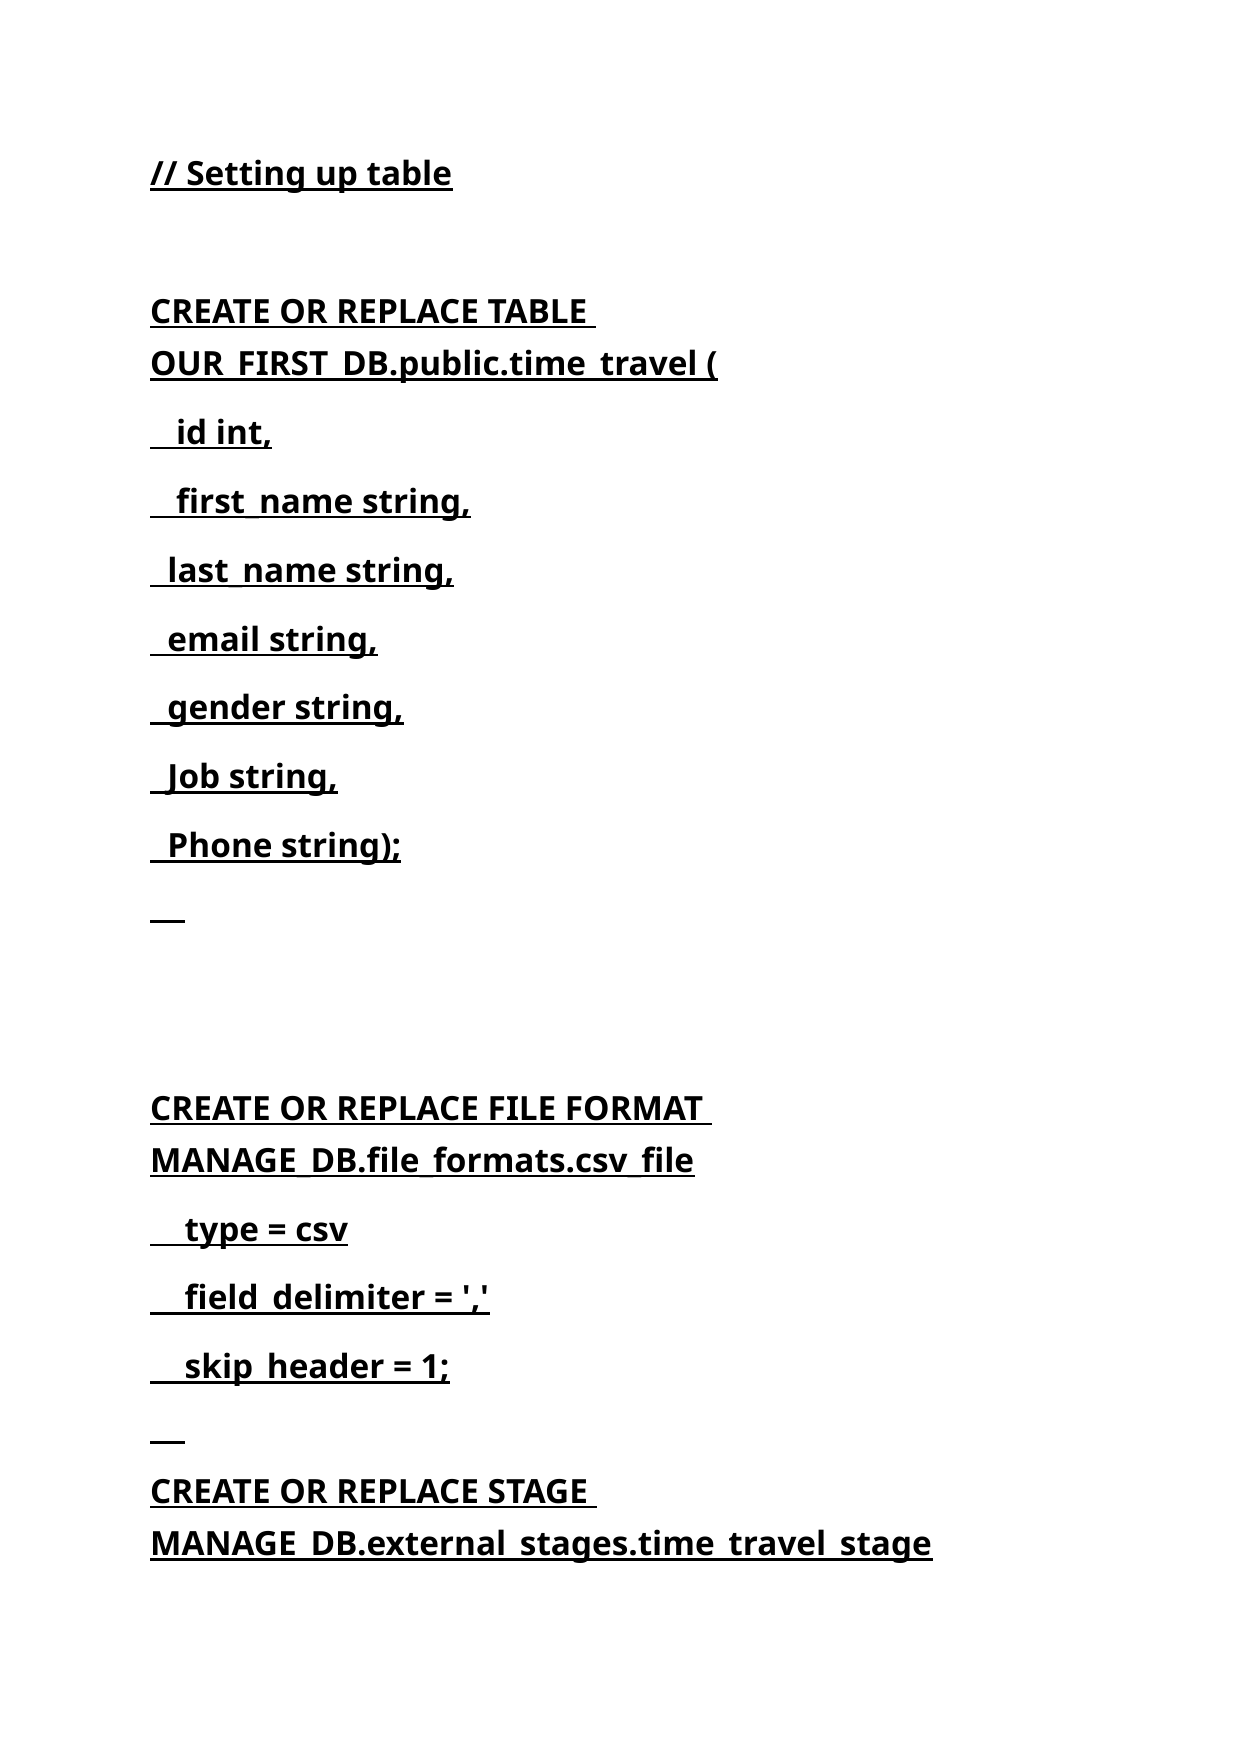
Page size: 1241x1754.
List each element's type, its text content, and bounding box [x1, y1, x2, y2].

text gender string, [150, 684, 1090, 729]
text last_name string, [150, 546, 1090, 592]
text CREATE OR REPLACE TABLE OUR_FIRST_DB.public.time_travel ( [150, 288, 1090, 385]
text CREATE OR REPLACE FILE FORMAT MANAGE_DB.file_formats.csv_file [150, 1084, 1090, 1182]
text Job string, [150, 753, 1090, 798]
text skip_header = 1; [150, 1343, 1090, 1388]
text // Setting up table [150, 150, 1090, 195]
text field_delimiter = ',' [150, 1274, 1090, 1319]
text first_name string, [150, 478, 1090, 523]
text id int, [150, 409, 1090, 454]
text Phone string); [150, 822, 1090, 867]
text type = csv [150, 1205, 1090, 1251]
text email string, [150, 615, 1090, 661]
text CREATE OR REPLACE STAGE MANAGE_DB.external_stages.time_travel_stage [150, 1468, 1090, 1565]
